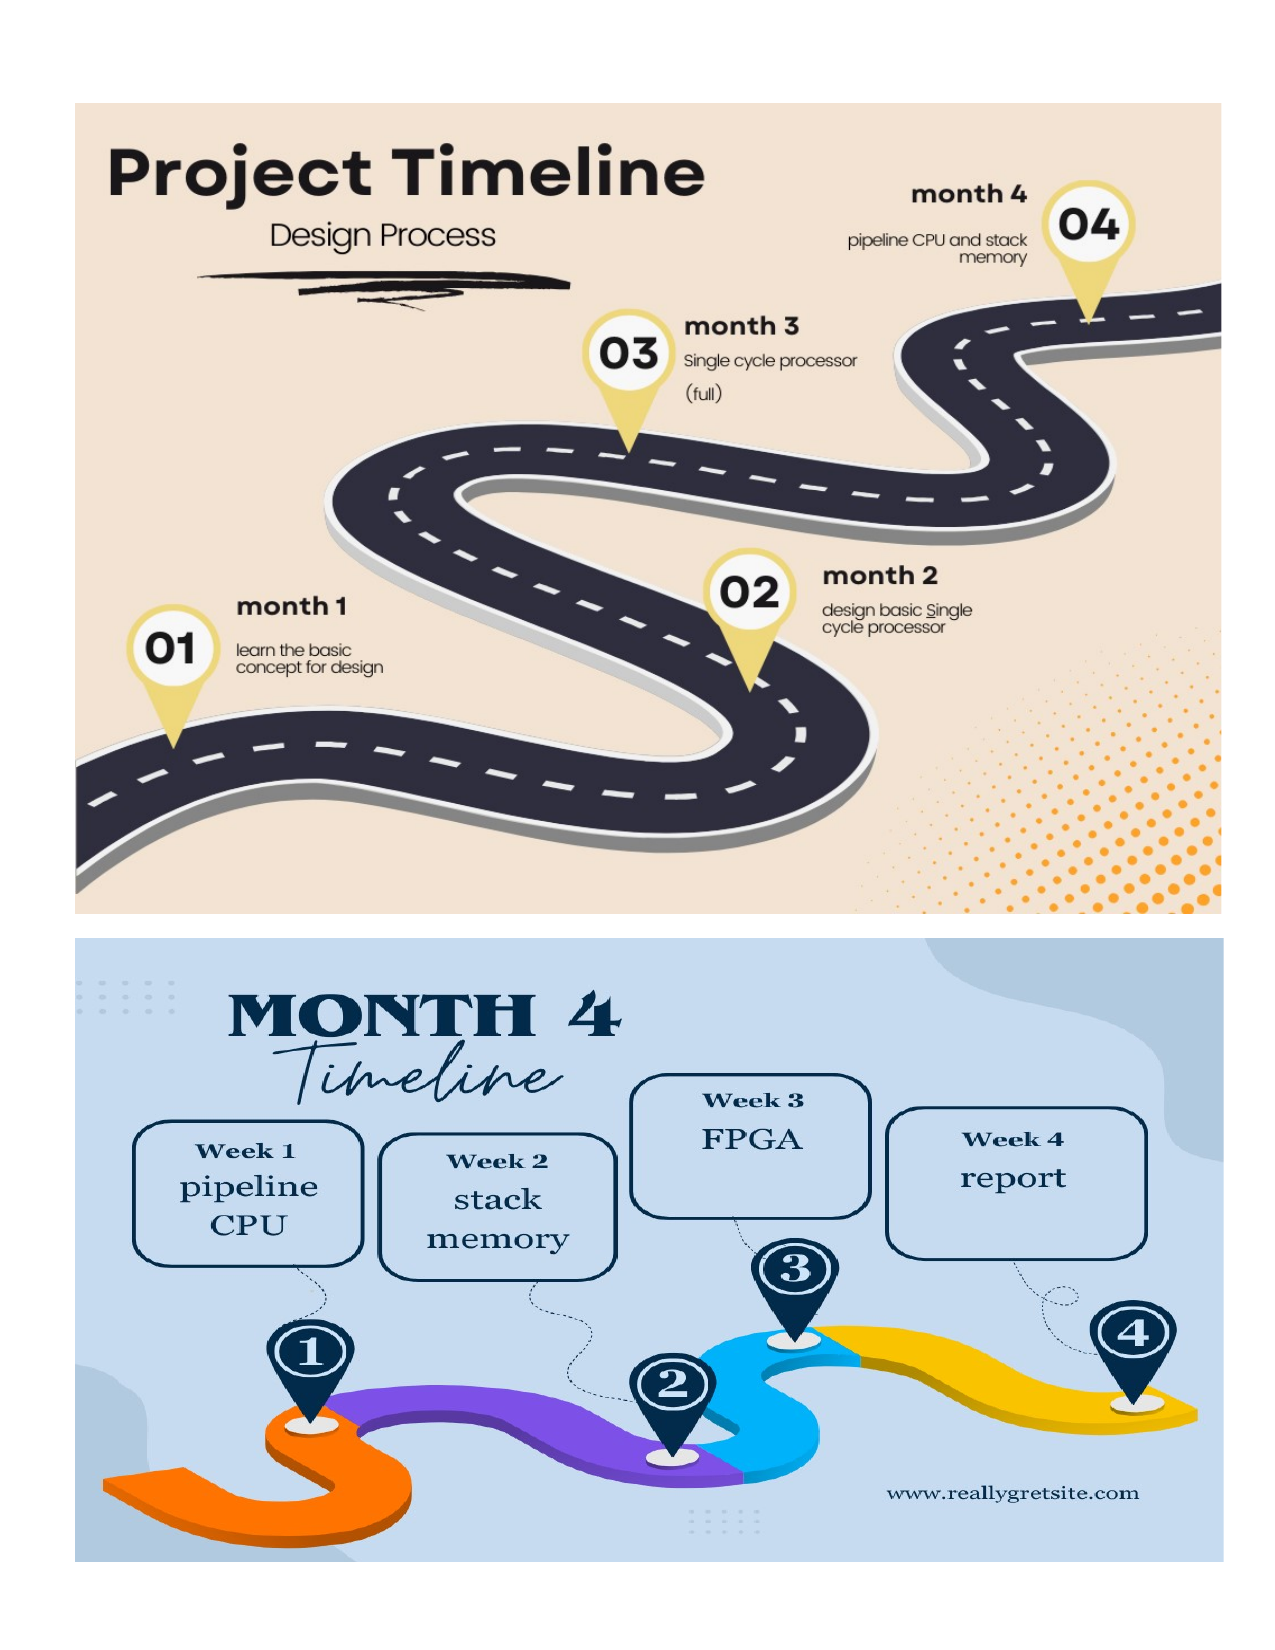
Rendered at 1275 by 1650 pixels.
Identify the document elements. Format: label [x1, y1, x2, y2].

picture [75, 103, 1222, 914]
picture [75, 938, 1224, 1562]
